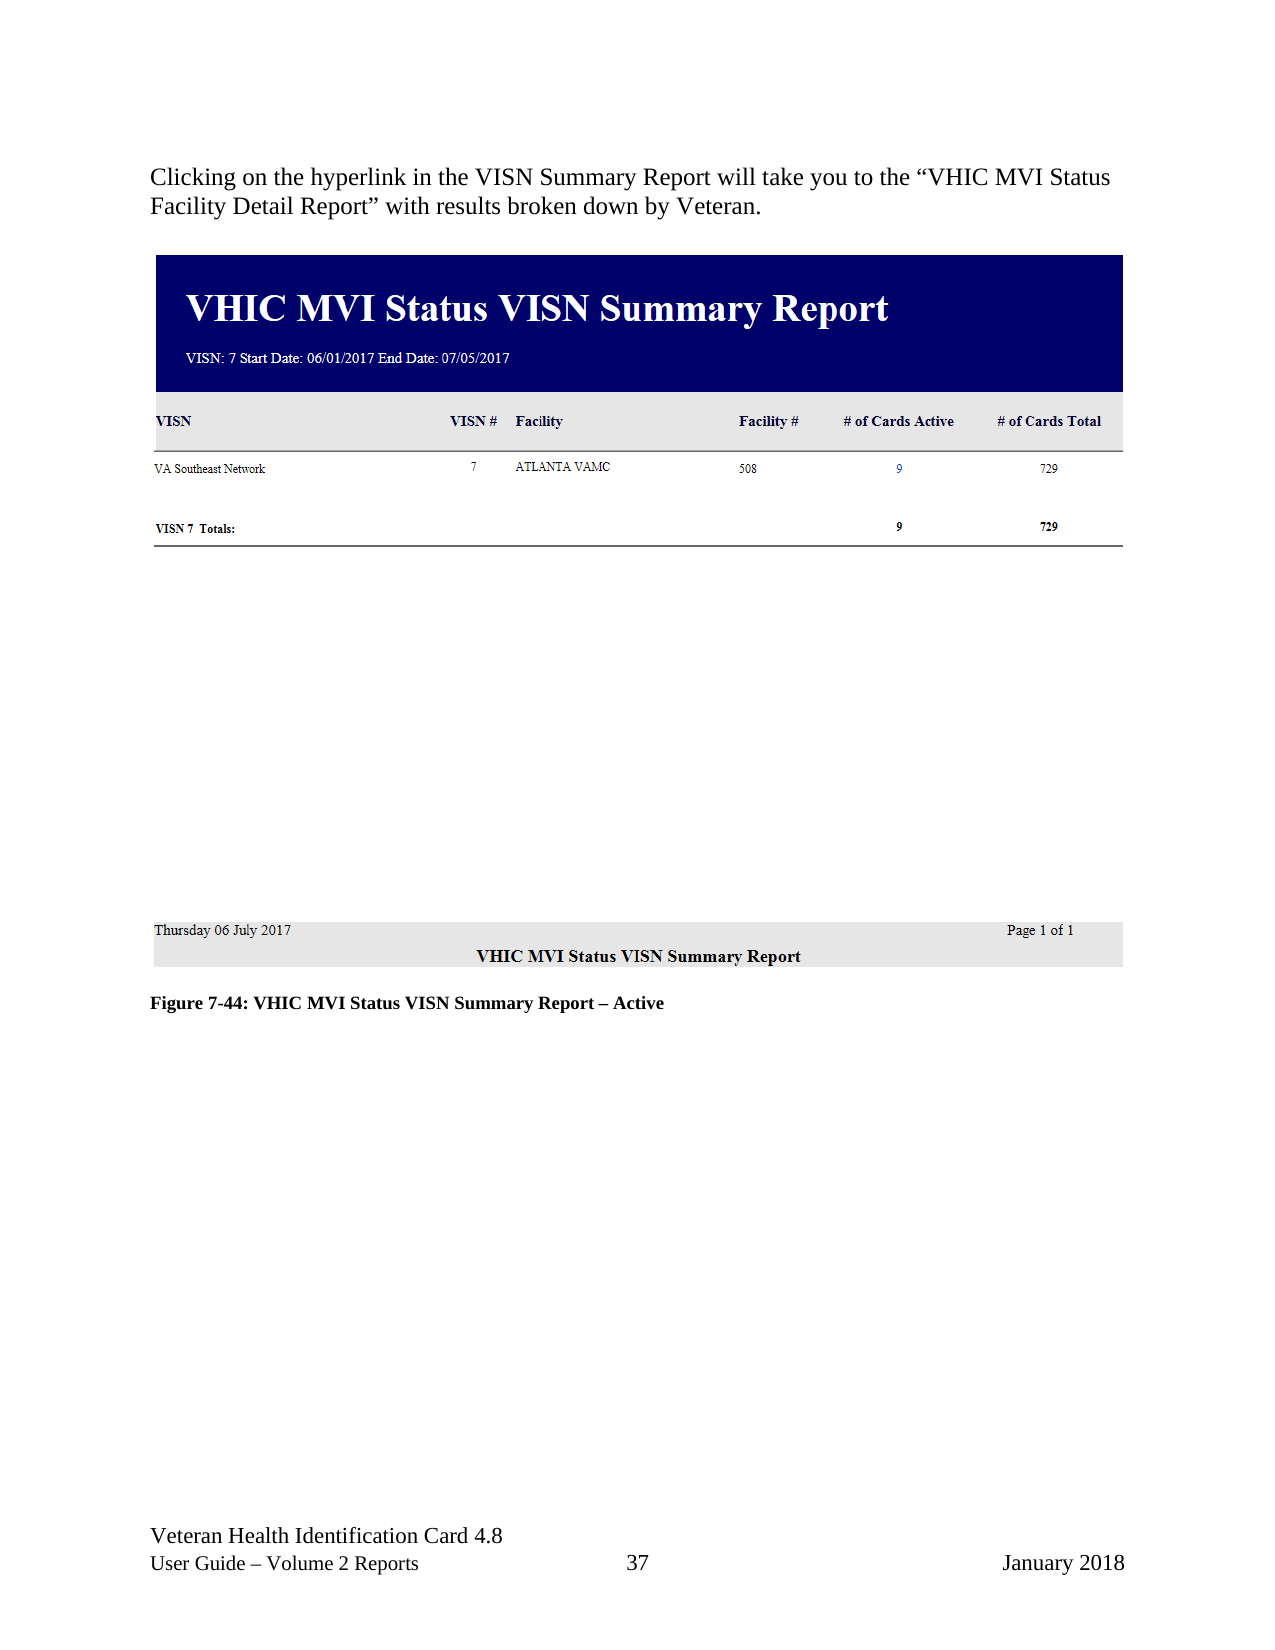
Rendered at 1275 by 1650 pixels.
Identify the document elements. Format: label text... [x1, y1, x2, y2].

text Clicking on the hyperlink in the VISN Summary Report will take you to the “VHIC MVI Status Facility Detail Report” with results broken down by Veteran. [150, 162, 1125, 220]
picture [150, 245, 1125, 967]
